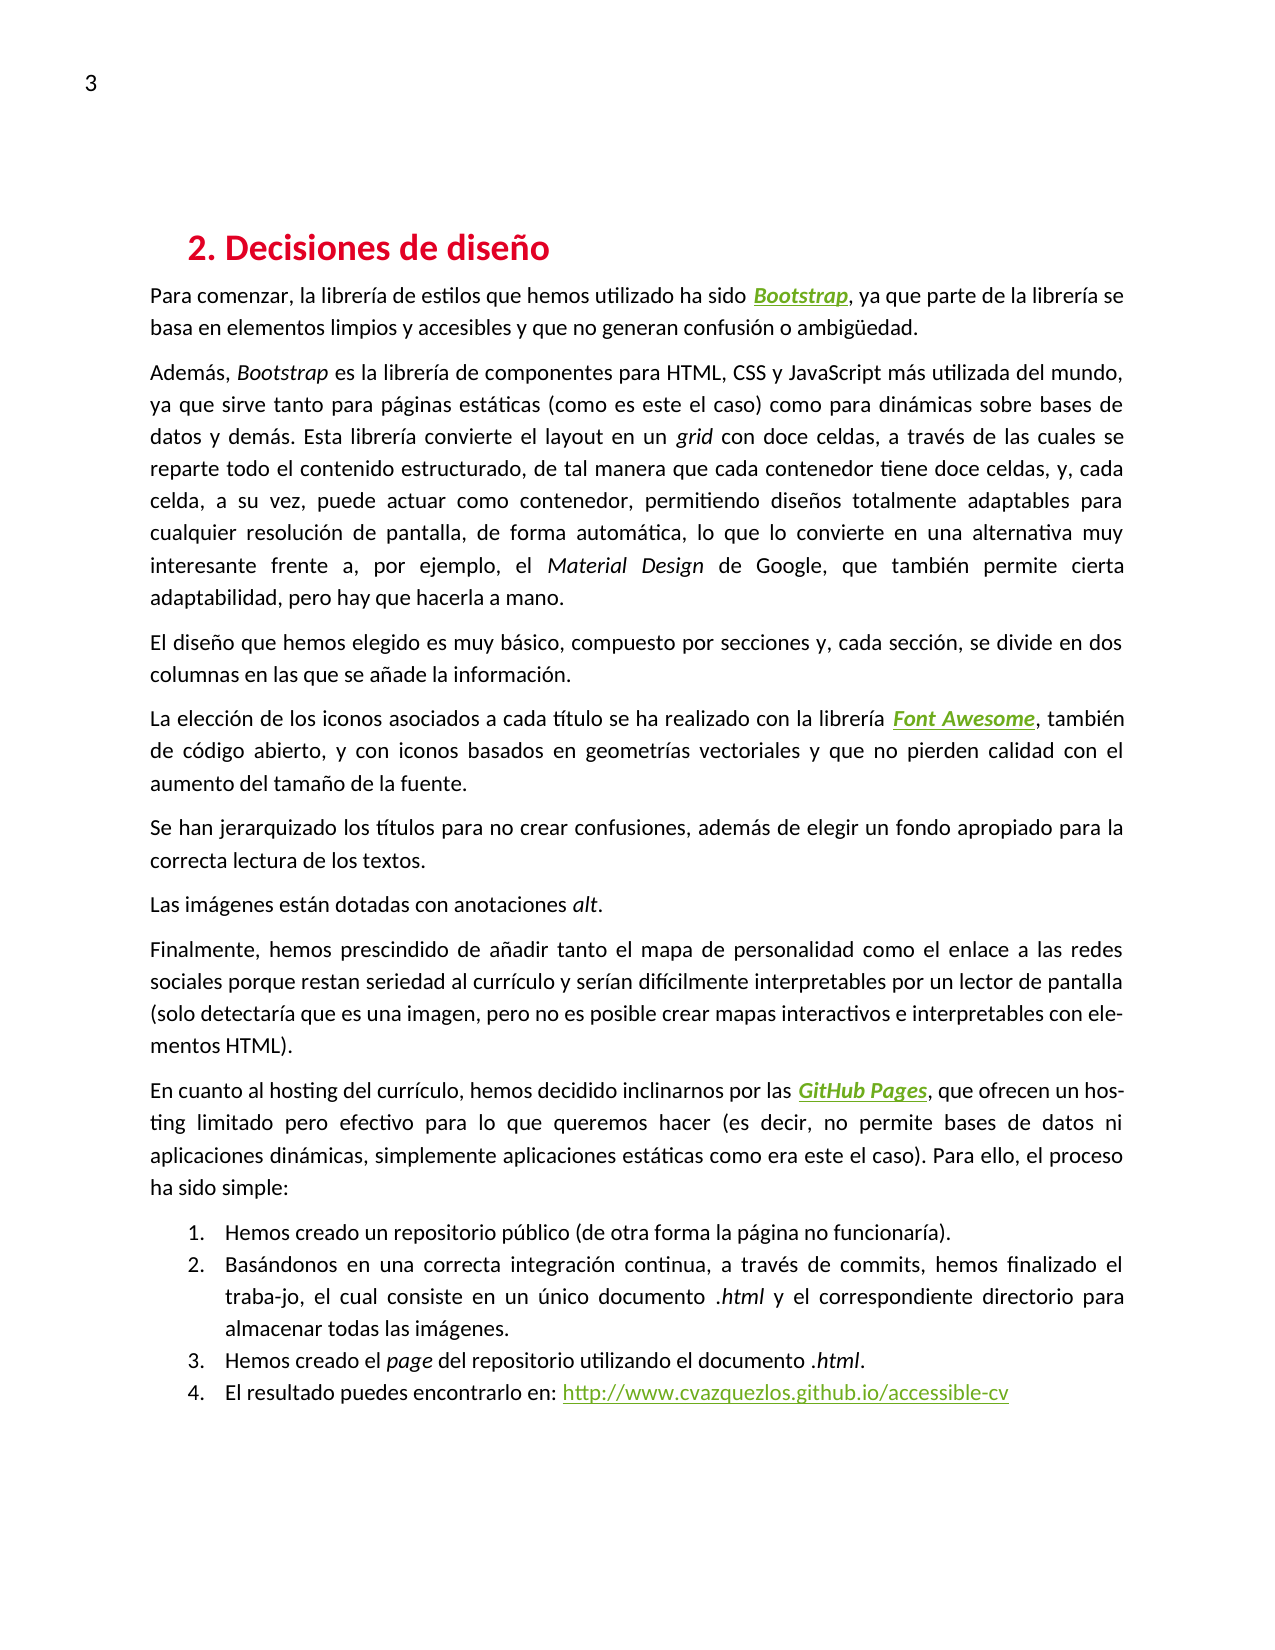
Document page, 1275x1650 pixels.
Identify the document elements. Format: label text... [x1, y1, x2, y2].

text Se han jerarquizado los títulos para no crear confusiones, además de elegir un fondo apropiado para la correcta lectura de los textos. [150, 813, 1125, 874]
text En cuanto al hosting del currículo, hemos decidido inclinarnos por las GitHub Pages, que ofrecen un hos-ting limitado pero efectivo para lo que queremos hacer (es decir, no permite bases de datos ni aplicaciones dinámicas, simplemente aplicaciones estáticas como era este el caso). Para ello, el proceso ha sido simple: [150, 1076, 1125, 1201]
text Finalmente, hemos prescindido de añadir tanto el mapa de personalidad como el enlace a las redes sociales porque restan seriedad al currículo y serían difícilmente interpretables por un lector de pantalla (solo detectaría que es una imagen, pero no es posible crear mapas interactivos e interpretables con ele-mentos HTML). [150, 935, 1125, 1060]
subtitle Decisiones de diseño [187, 224, 1125, 270]
text Además, Bootstrap es la librería de componentes para HTML, CSS y JavaScript más utilizada del mundo, ya que sirve tanto para páginas estáticas (como es este el caso) como para dinámicas sobre bases de datos y demás. Esta librería convierte el layout en un grid con doce celdas, a través de las cuales se reparte todo el contenido estructurado, de tal manera que cada contenedor tiene doce celdas, y, cada celda, a su vez, puede actuar como contenedor, permitiendo diseños totalmente adaptables para cualquier resolución de pantalla, de forma automática, lo que lo convierte en una alternativa muy interesante frente a, por ejemplo, el Material Design de Google, que también permite cierta adaptabilidad, pero hay que hacerla a mano. [150, 358, 1125, 611]
text Las imágenes están dotadas con anotaciones alt. [150, 890, 1125, 918]
list El resultado puedes encontrarlo en: http://www.cvazquezlos.github.io/accessible-cv [187, 1378, 1125, 1407]
text El diseño que hemos elegido es muy básico, compuesto por secciones y, cada sección, se divide en dos columnas en las que se añade la información. [150, 628, 1125, 688]
list Hemos creado el page del repositorio utilizando el documento .html. [187, 1346, 1125, 1374]
text La elección de los iconos asociados a cada título se ha realizado con la librería Font Awesome, también de código abierto, y con iconos basados en geometrías vectoriales y que no pierden calidad con el aumento del tamaño de la fuente. [150, 704, 1125, 797]
list Hemos creado un repositorio público (de otra forma la página no funcionaría). [187, 1218, 1125, 1246]
list Basándonos en una correcta integración continua, a través de commits, hemos finalizado el traba-jo, el cual consiste en un único documento .html y el correspondiente directorio para almacenar todas las imágenes. [187, 1250, 1125, 1342]
text Para comenzar, la librería de estilos que hemos utilizado ha sido Bootstrap, ya que parte de la librería se basa en elementos limpios y accesibles y que no generan confusión o ambigüedad. [150, 281, 1125, 341]
